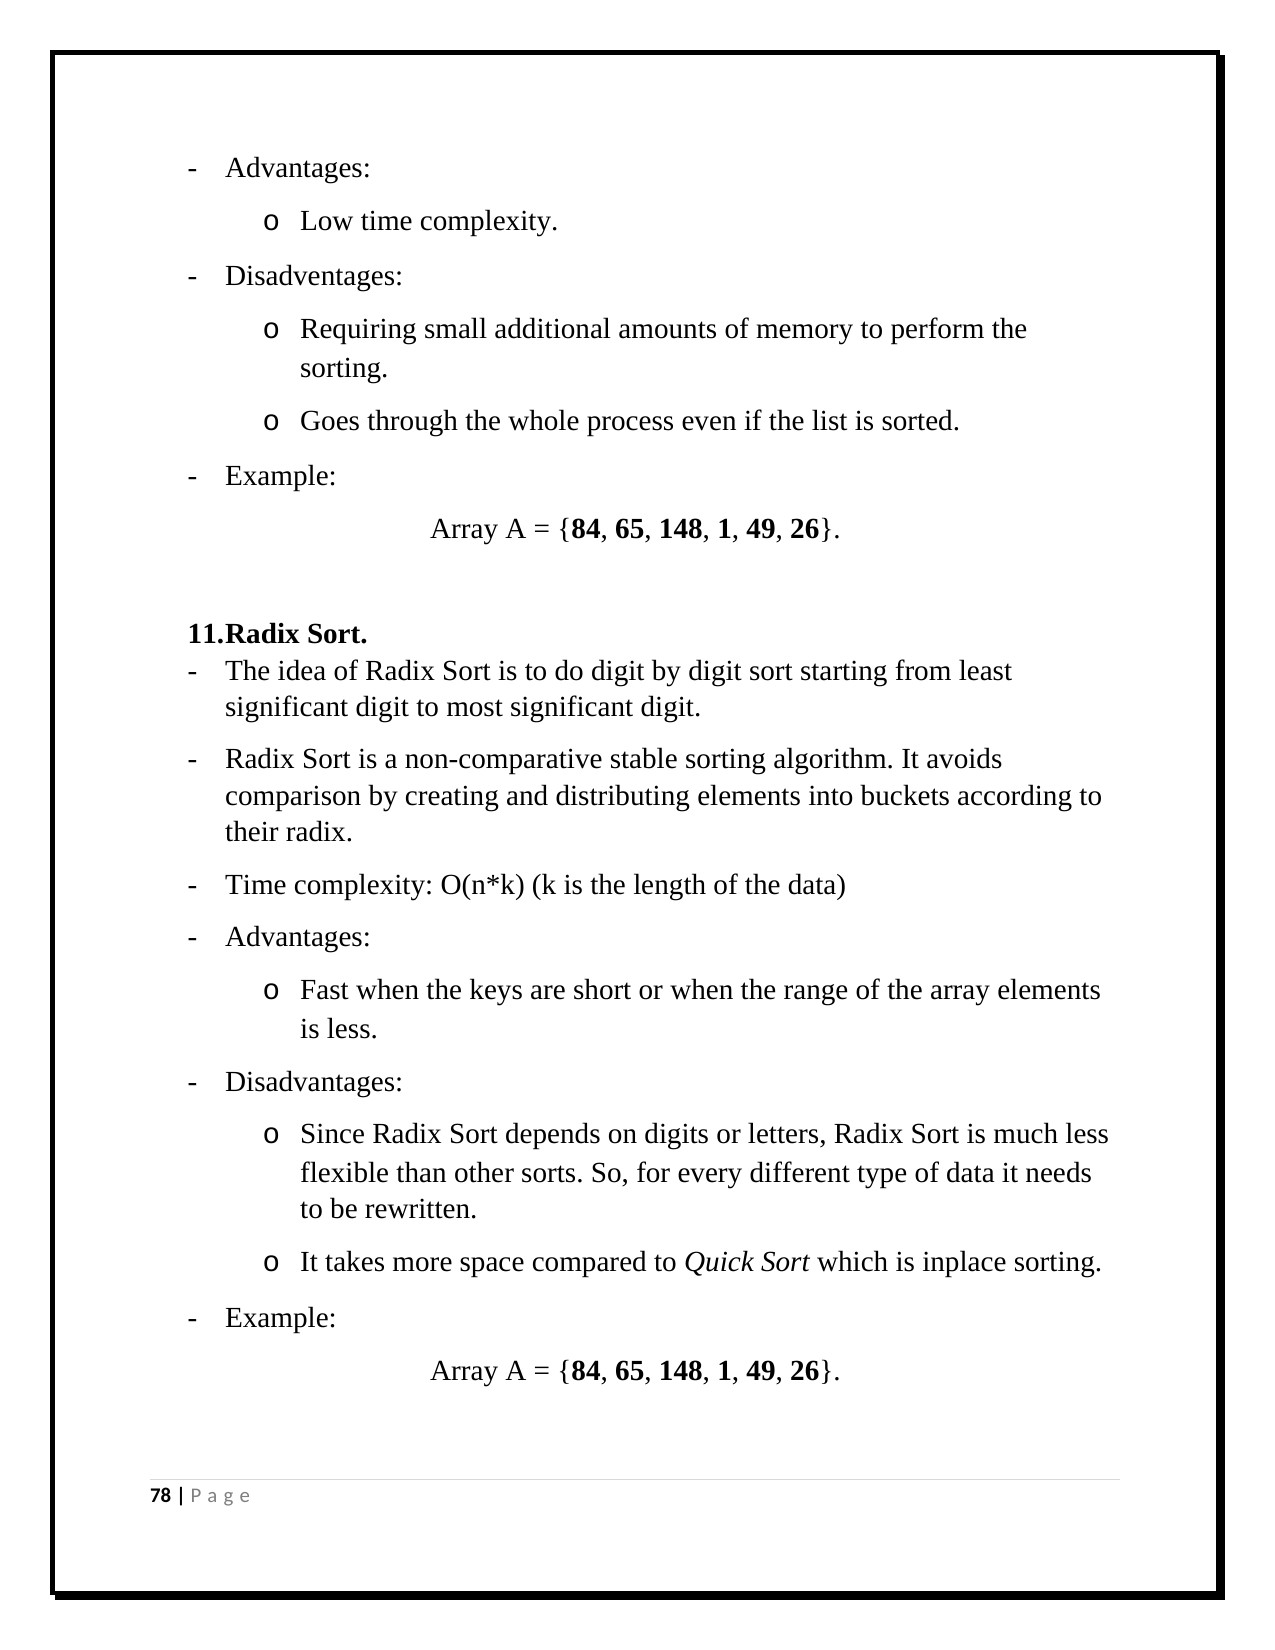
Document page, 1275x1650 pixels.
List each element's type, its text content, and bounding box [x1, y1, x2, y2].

list Example: [187, 458, 1120, 492]
list Disadventages: [187, 258, 1120, 292]
list Radix Sort is a non-comparative stable sorting algorithm. It avoids comparison by creating and distributing elements into buckets according to their radix. [187, 742, 1120, 847]
list Time complexity: O(n*k) (k is the length of the data) [187, 867, 1120, 900]
list Low time complexity. [262, 203, 1120, 239]
subtitle Radix Sort. [187, 617, 1120, 650]
list Since Radix Sort depends on digits or letters, Radix Sort is much less flexible than other sorts. So, for every different type of data it needs to be rewritten. [262, 1117, 1120, 1225]
list Goes through the whole process even if the list is sorted. [262, 403, 1120, 439]
text Array A = {84, 65, 148, 1, 49, 26}. [150, 1353, 1120, 1386]
list Disadvantages: [187, 1064, 1120, 1097]
list Fast when the keys are short or when the range of the array elements is less. [262, 972, 1120, 1044]
list Example: [187, 1300, 1120, 1333]
list Advantages: [187, 919, 1120, 953]
list The idea of Radix Sort is to do digit by digit sort starting from least significant digit to most significant digit. [187, 653, 1120, 722]
list It takes more space compared to Quick Sort which is inplace sorting. [262, 1244, 1120, 1280]
list Advantages: [187, 150, 1120, 183]
text Array A = {84, 65, 148, 1, 49, 26}. [150, 511, 1120, 544]
list Requiring small additional amounts of memory to perform the sorting. [262, 311, 1120, 383]
